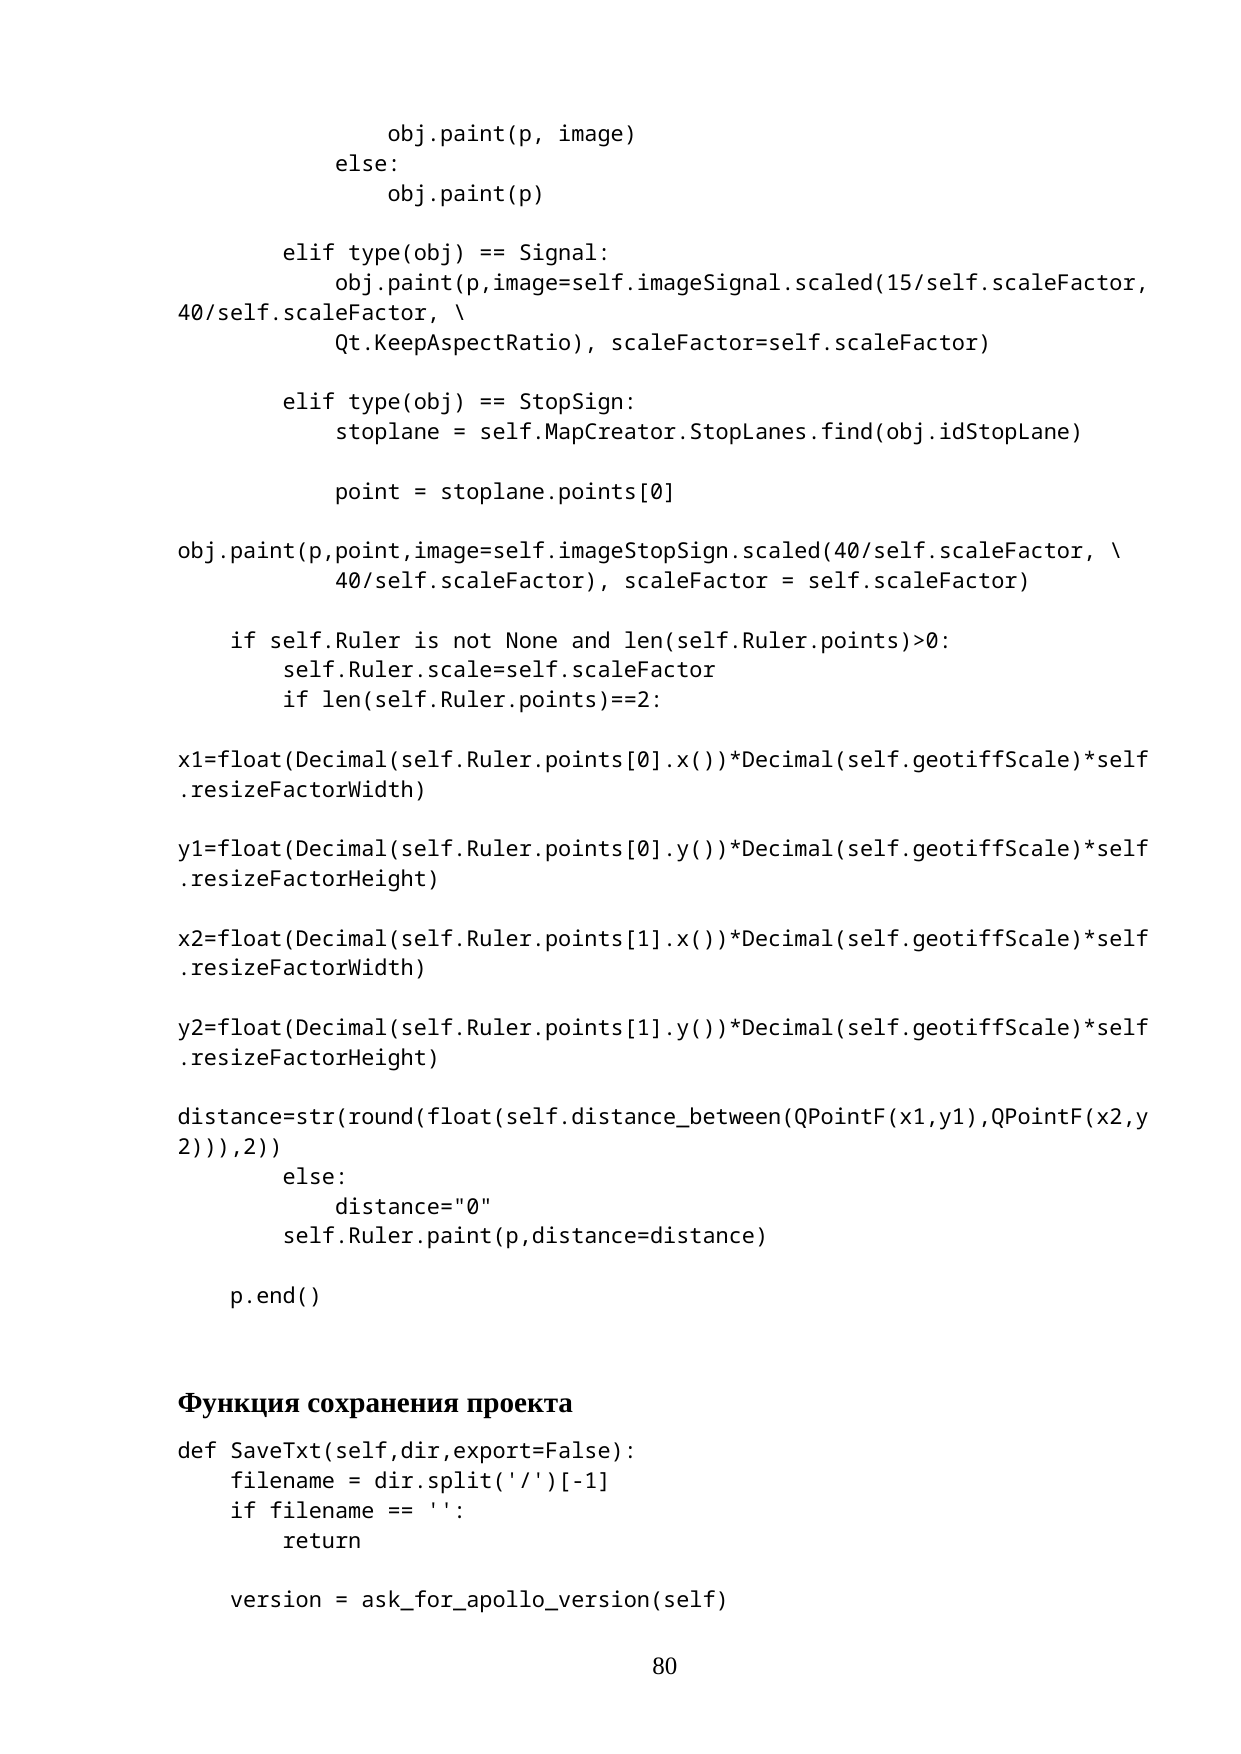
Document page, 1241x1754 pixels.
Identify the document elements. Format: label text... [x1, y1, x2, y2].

text y1=float(Decimal(self.Ruler.points[0].y())*Decimal(self.geotiffScale)*self.resizeFactorHeight) [177, 803, 1152, 893]
text x1=float(Decimal(self.Ruler.points[0].x())*Decimal(self.geotiffScale)*self.resizeFactorWidth) [177, 714, 1152, 803]
text distance="0" [177, 1191, 1152, 1220]
text if filename == '': [177, 1495, 1152, 1525]
text filename = dir.split('/')[-1] [177, 1465, 1152, 1495]
text obj.paint(p, image) [177, 118, 1152, 148]
text return [177, 1525, 1152, 1554]
text y2=float(Decimal(self.Ruler.points[1].y())*Decimal(self.geotiffScale)*self.resizeFactorHeight) [177, 982, 1152, 1071]
text distance=str(round(float(self.distance_between(QPointF(x1,y1),QPointF(x2,y2))),2)) [177, 1071, 1152, 1161]
text version = ask_for_apollo_version(self) [177, 1584, 1152, 1614]
text Qt.KeepAspectRatio), scaleFactor=self.scaleFactor) [177, 327, 1152, 356]
text def SaveTxt(self,dir,export=False): [177, 1435, 1152, 1465]
text self.Ruler.scale=self.scaleFactor [177, 654, 1152, 684]
text p.end() [177, 1280, 1152, 1310]
text else: [177, 1161, 1152, 1191]
text if self.Ruler is not None and len(self.Ruler.points)>0: [177, 624, 1152, 654]
text point = stoplane.points[0] [177, 476, 1152, 505]
text elif type(obj) == StopSign: [177, 386, 1152, 416]
text obj.paint(p,image=self.imageSignal.scaled(15/self.scaleFactor, 40/self.scaleFactor, \ [177, 267, 1152, 327]
text if len(self.Ruler.points)==2: [177, 684, 1152, 714]
text elif type(obj) == Signal: [177, 237, 1152, 267]
text else: [177, 148, 1152, 178]
text Функция сохранения проекта [177, 1385, 1152, 1419]
text 40/self.scaleFactor), scaleFactor = self.scaleFactor) [177, 565, 1152, 595]
text obj.paint(p) [177, 178, 1152, 207]
text obj.paint(p,point,image=self.imageStopSign.scaled(40/self.scaleFactor, \ [177, 505, 1152, 565]
text stoplane = self.MapCreator.StopLanes.find(obj.idStopLane) [177, 416, 1152, 446]
text self.Ruler.paint(p,distance=distance) [177, 1220, 1152, 1250]
text x2=float(Decimal(self.Ruler.points[1].x())*Decimal(self.geotiffScale)*self.resizeFactorWidth) [177, 893, 1152, 982]
